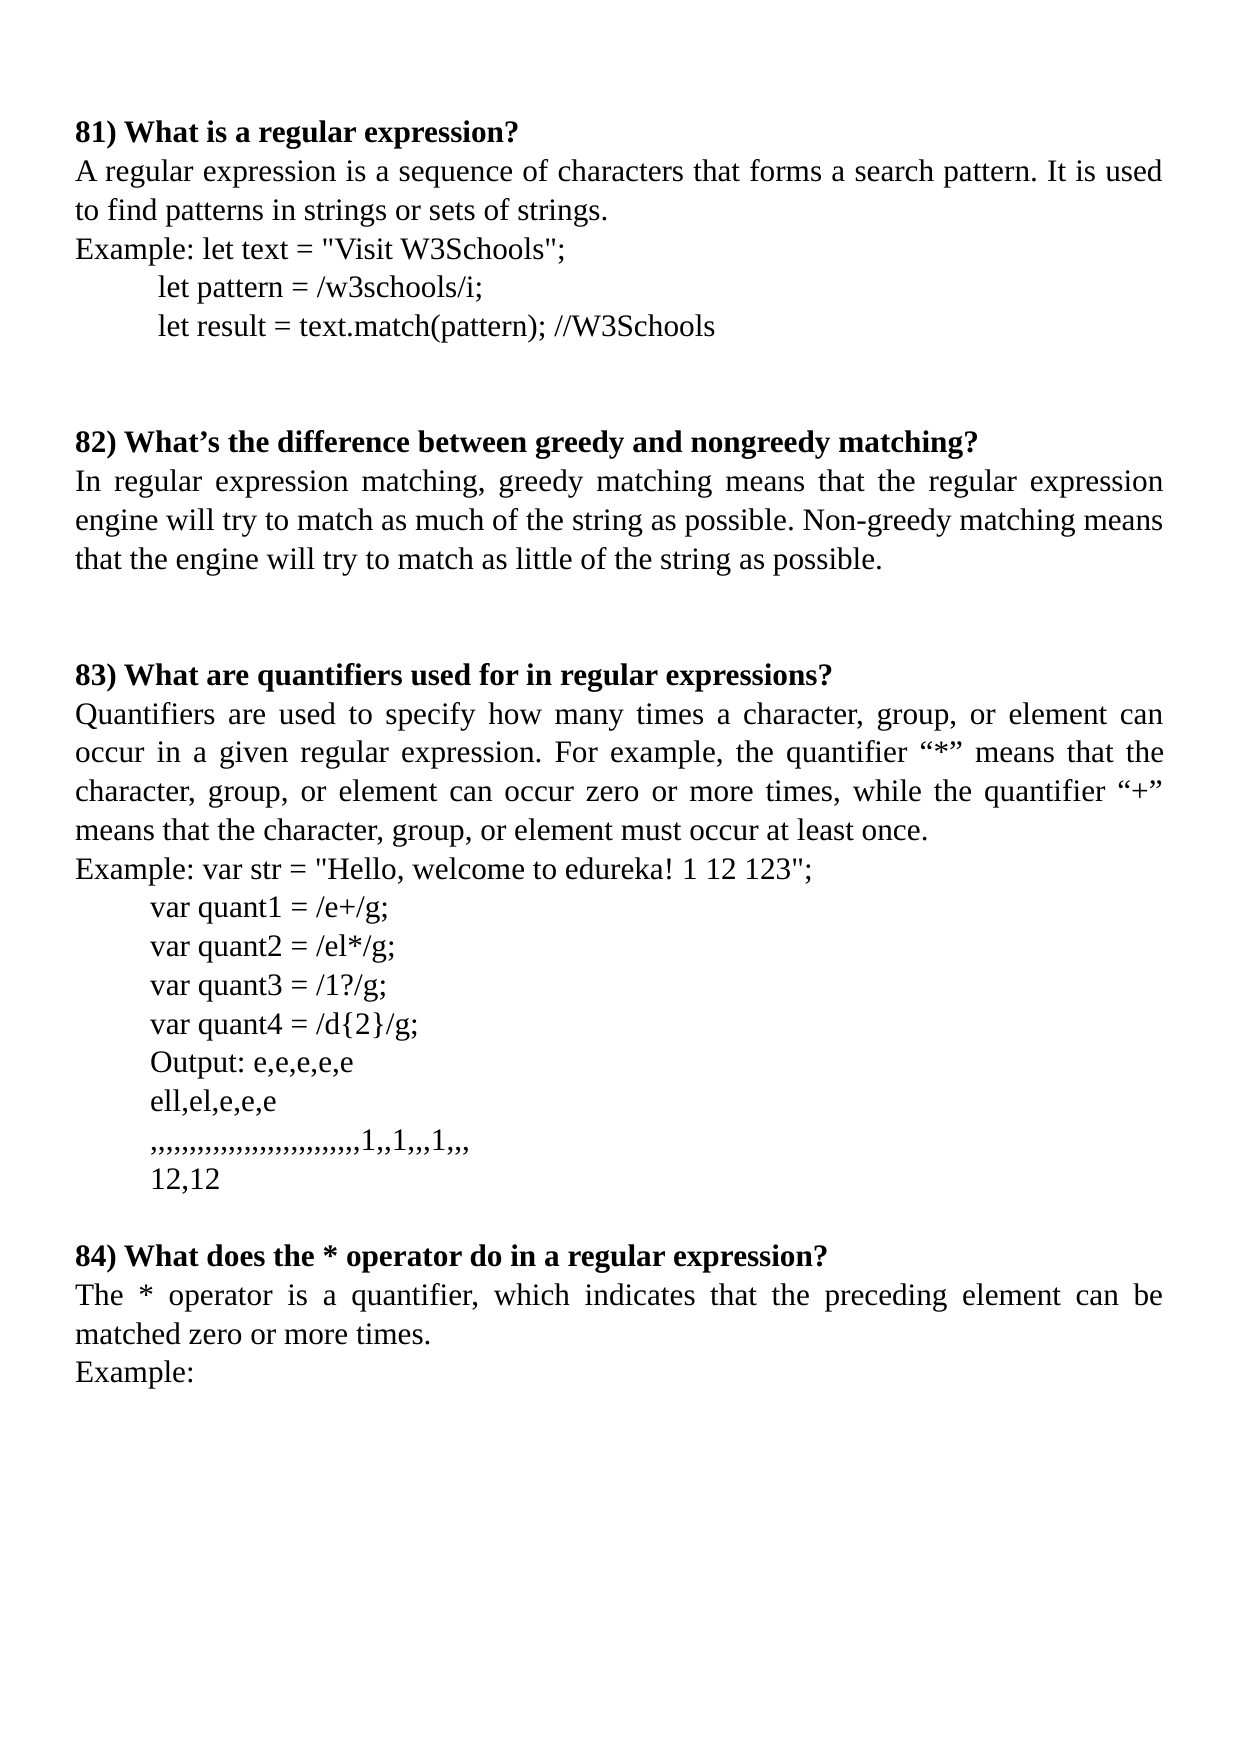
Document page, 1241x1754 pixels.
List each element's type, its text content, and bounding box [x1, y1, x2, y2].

text 82) What’s the difference between greedy and nongreedy matching? [75, 424, 1165, 460]
text ell,el,e,e,e [75, 1082, 1165, 1118]
text 12,12 [75, 1160, 1165, 1196]
text var quant3 = /1?/g; [75, 966, 1165, 1002]
text Example: [75, 1354, 1165, 1390]
text ,,,,,,,,,,,,,,,,,,,,,,,,,,,1,,1,,,1,,, [75, 1121, 1165, 1157]
text let pattern = /w3schools/i; [75, 269, 1165, 305]
text let result = text.match(pattern); //W3Schools [75, 307, 1165, 343]
text In regular expression matching, greedy matching means that the regular expression engine will try to match as much of the string as possible. Non-greedy matching means that the engine will try to match as little of the string as possible. [75, 462, 1165, 576]
text Output: e,e,e,e,e [75, 1044, 1165, 1080]
text var quant4 = /d{2}/g; [75, 1005, 1165, 1041]
text 83) What are quantifiers used for in regular expressions? [75, 656, 1165, 692]
text Quantifiers are used to specify how many times a character, group, or element can occur in a given regular expression. For example, the quantifier “*” means that the character, group, or element can occur zero or more times, while the quantifier “+” means that the character, group, or element must occur at least once. [75, 695, 1165, 847]
text 84) What does the * operator do in a regular expression? [75, 1237, 1165, 1273]
text Example: var str = "Hello, welcome to edureka! 1 12 123"; [75, 850, 1165, 886]
text Example: let text = "Visit W3Schools"; [75, 230, 1165, 266]
text var quant2 = /el*/g; [75, 927, 1165, 963]
text The * operator is a quantifier, which indicates that the preceding element can be matched zero or more times. [75, 1276, 1165, 1351]
text 81) What is a regular expression? [75, 114, 1165, 150]
text var quant1 = /e+/g; [75, 889, 1165, 925]
text A regular expression is a sequence of characters that forms a search pattern. It is used to find patterns in strings or sets of strings. [75, 152, 1165, 227]
